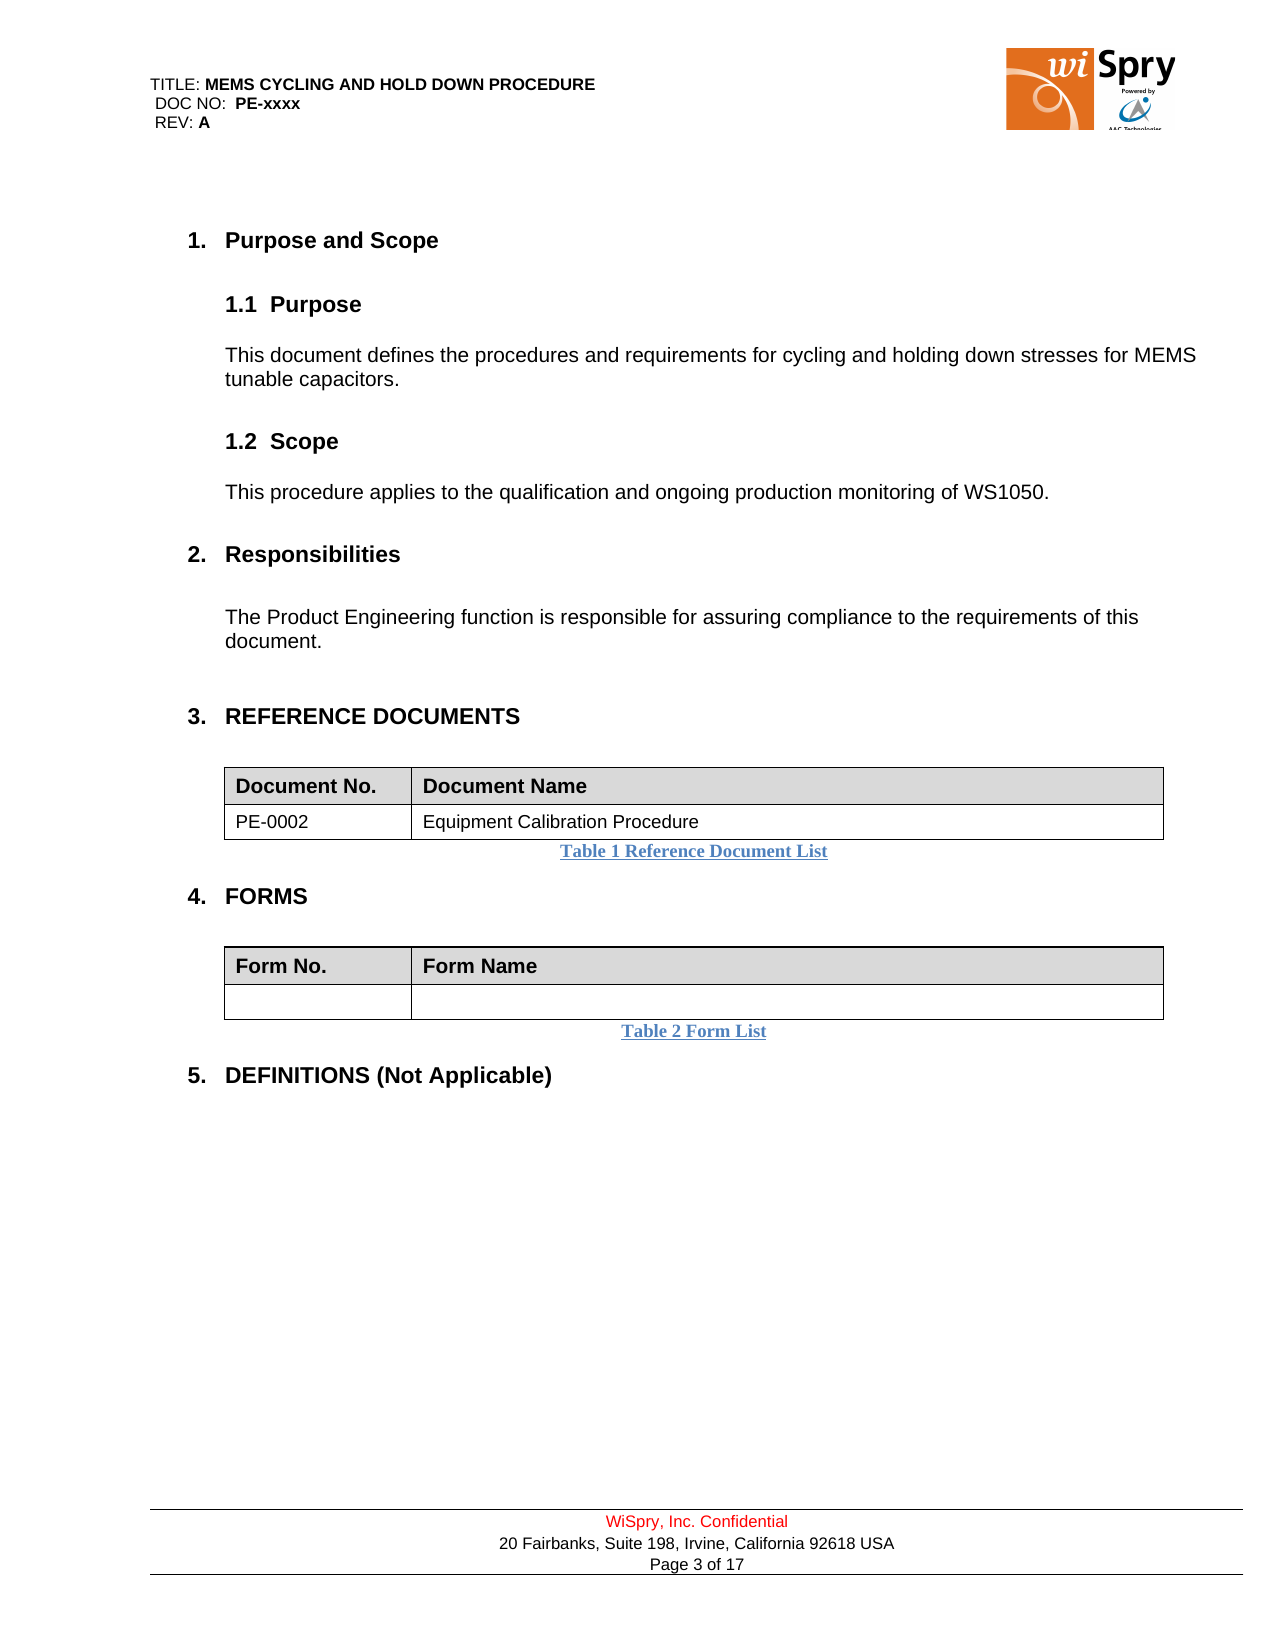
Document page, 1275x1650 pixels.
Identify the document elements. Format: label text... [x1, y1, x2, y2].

subtitle Responsibilities [187, 541, 1237, 567]
subtitle DEFINITIONS (Not Applicable) [187, 1062, 1237, 1089]
table_header Document Name [412, 768, 1163, 804]
table_cell [412, 985, 1163, 1019]
table_header Form Name [412, 948, 1163, 984]
table_header Document No. [225, 768, 411, 804]
subtitle REFERENCE DOCUMENTS [187, 703, 1237, 729]
text This document defines the procedures and requirements for cycling and holding down stresses for MEMS tunable capacitors. [225, 343, 1237, 391]
subtitle FORMS [187, 883, 1237, 909]
text This procedure applies to the qualification and ongoing production monitoring of WS1050. [225, 479, 1237, 503]
subtitle Purpose and Scope [187, 227, 1237, 254]
table_cell [225, 985, 411, 1019]
subtitle Purpose [225, 291, 1237, 318]
table_cell Equipment Calibration Procedure [412, 805, 1163, 839]
table_cell PE-0002 [225, 805, 411, 839]
table_header Form No. [225, 948, 411, 984]
subtitle Scope [225, 428, 1237, 454]
text Table 2 Form List [150, 1020, 1237, 1042]
text The Product Engineering function is responsible for assuring compliance to the requirements of this document. [225, 605, 1237, 653]
picture [1006, 48, 1175, 130]
text Table 1 Reference Document List [150, 840, 1237, 862]
